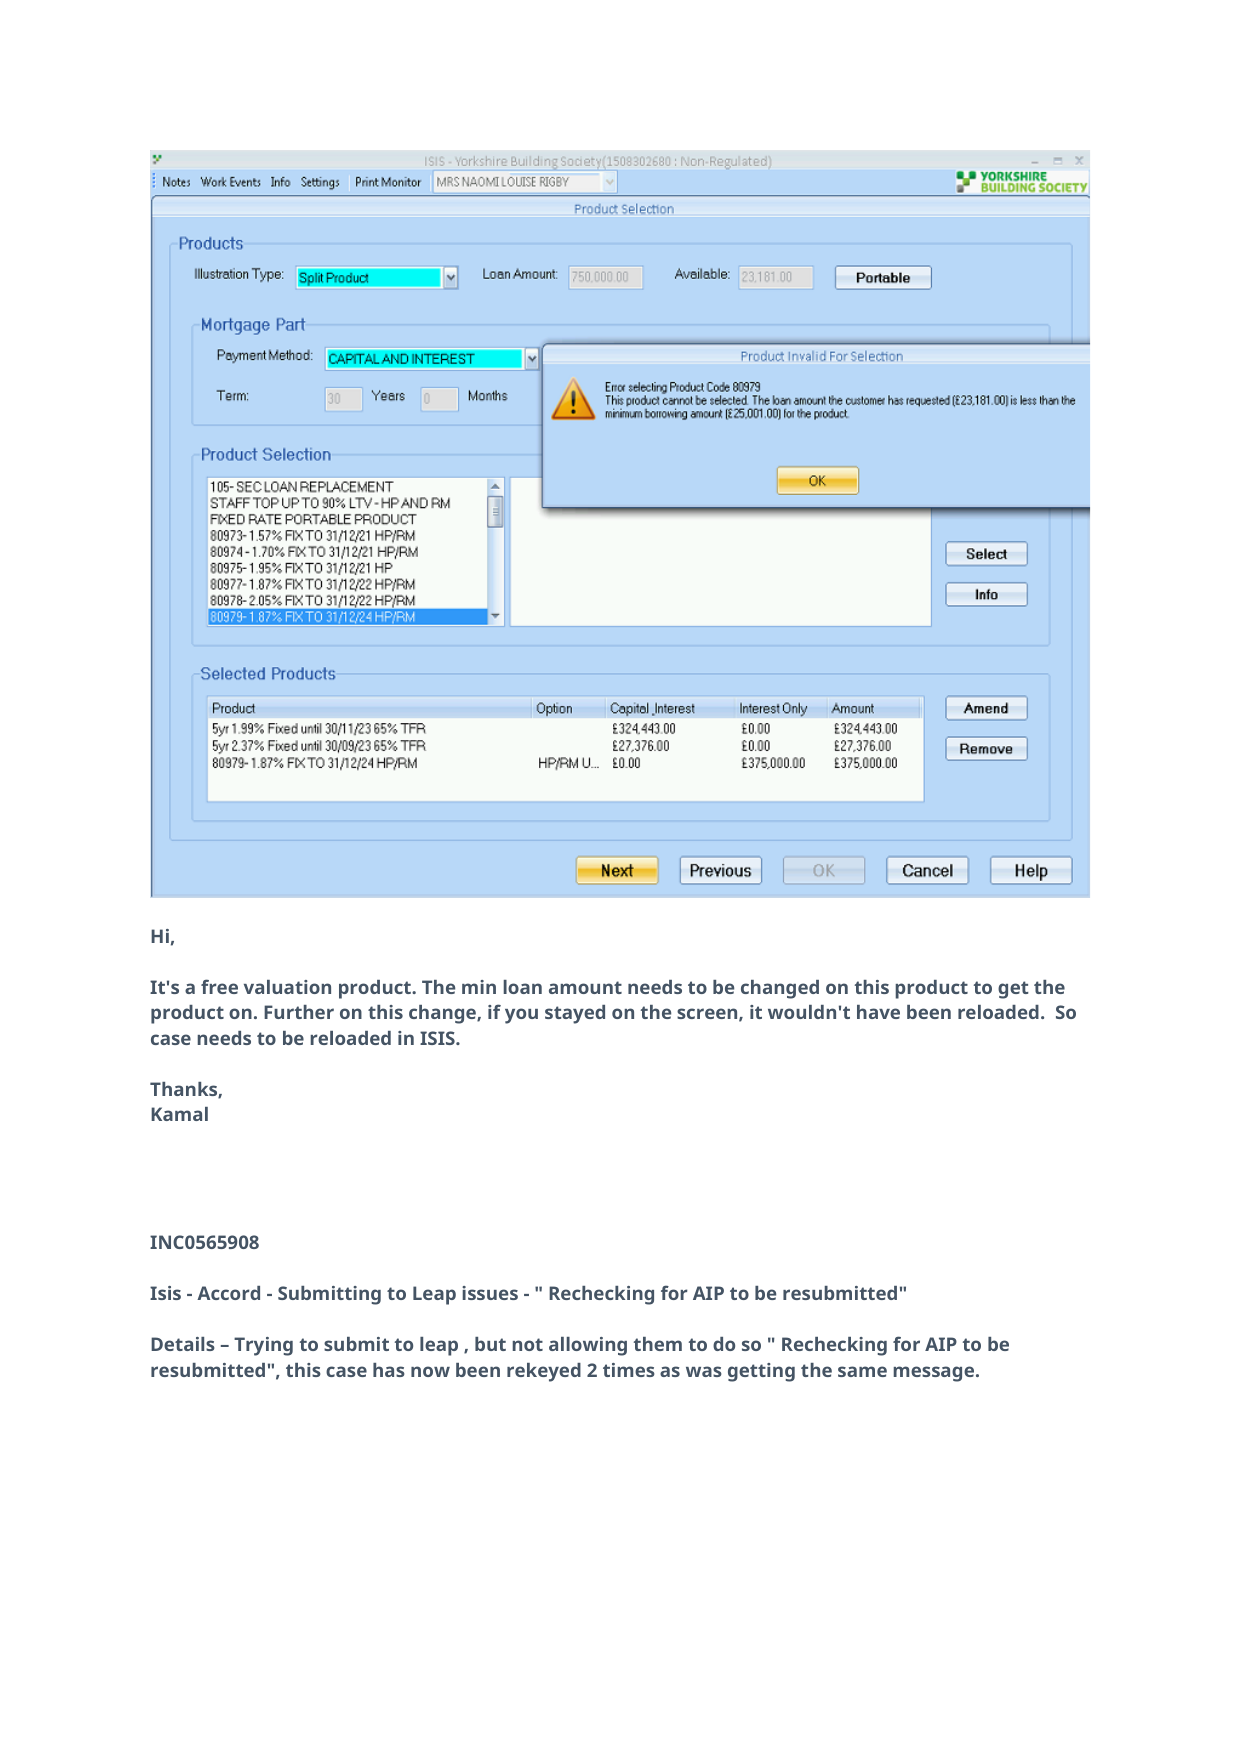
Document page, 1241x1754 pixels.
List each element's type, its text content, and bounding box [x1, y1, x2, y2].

text It's a free valuation product. The min loan amount needs to be changed on this product to get the product on. Further on this change, if you stayed on the screen, it wouldn't have been reloaded. So case needs to be reloaded in ISIS. [150, 974, 1090, 1051]
text Isis - Accord - Submitting to Leap issues - " Rechecking for AIP to be resubmitted" [150, 1280, 1090, 1306]
text Details – Trying to submit to leap , but not allowing them to do so " Rechecking for AIP to be resubmitted", this case has now been rekeyed 2 times as was getting the same message. [150, 1331, 1090, 1382]
text Hi, [150, 923, 1090, 949]
picture [150, 150, 1091, 898]
text INC0565908 [150, 1229, 1090, 1255]
text Kamal [150, 1102, 1090, 1127]
text Thanks, [150, 1076, 1090, 1102]
